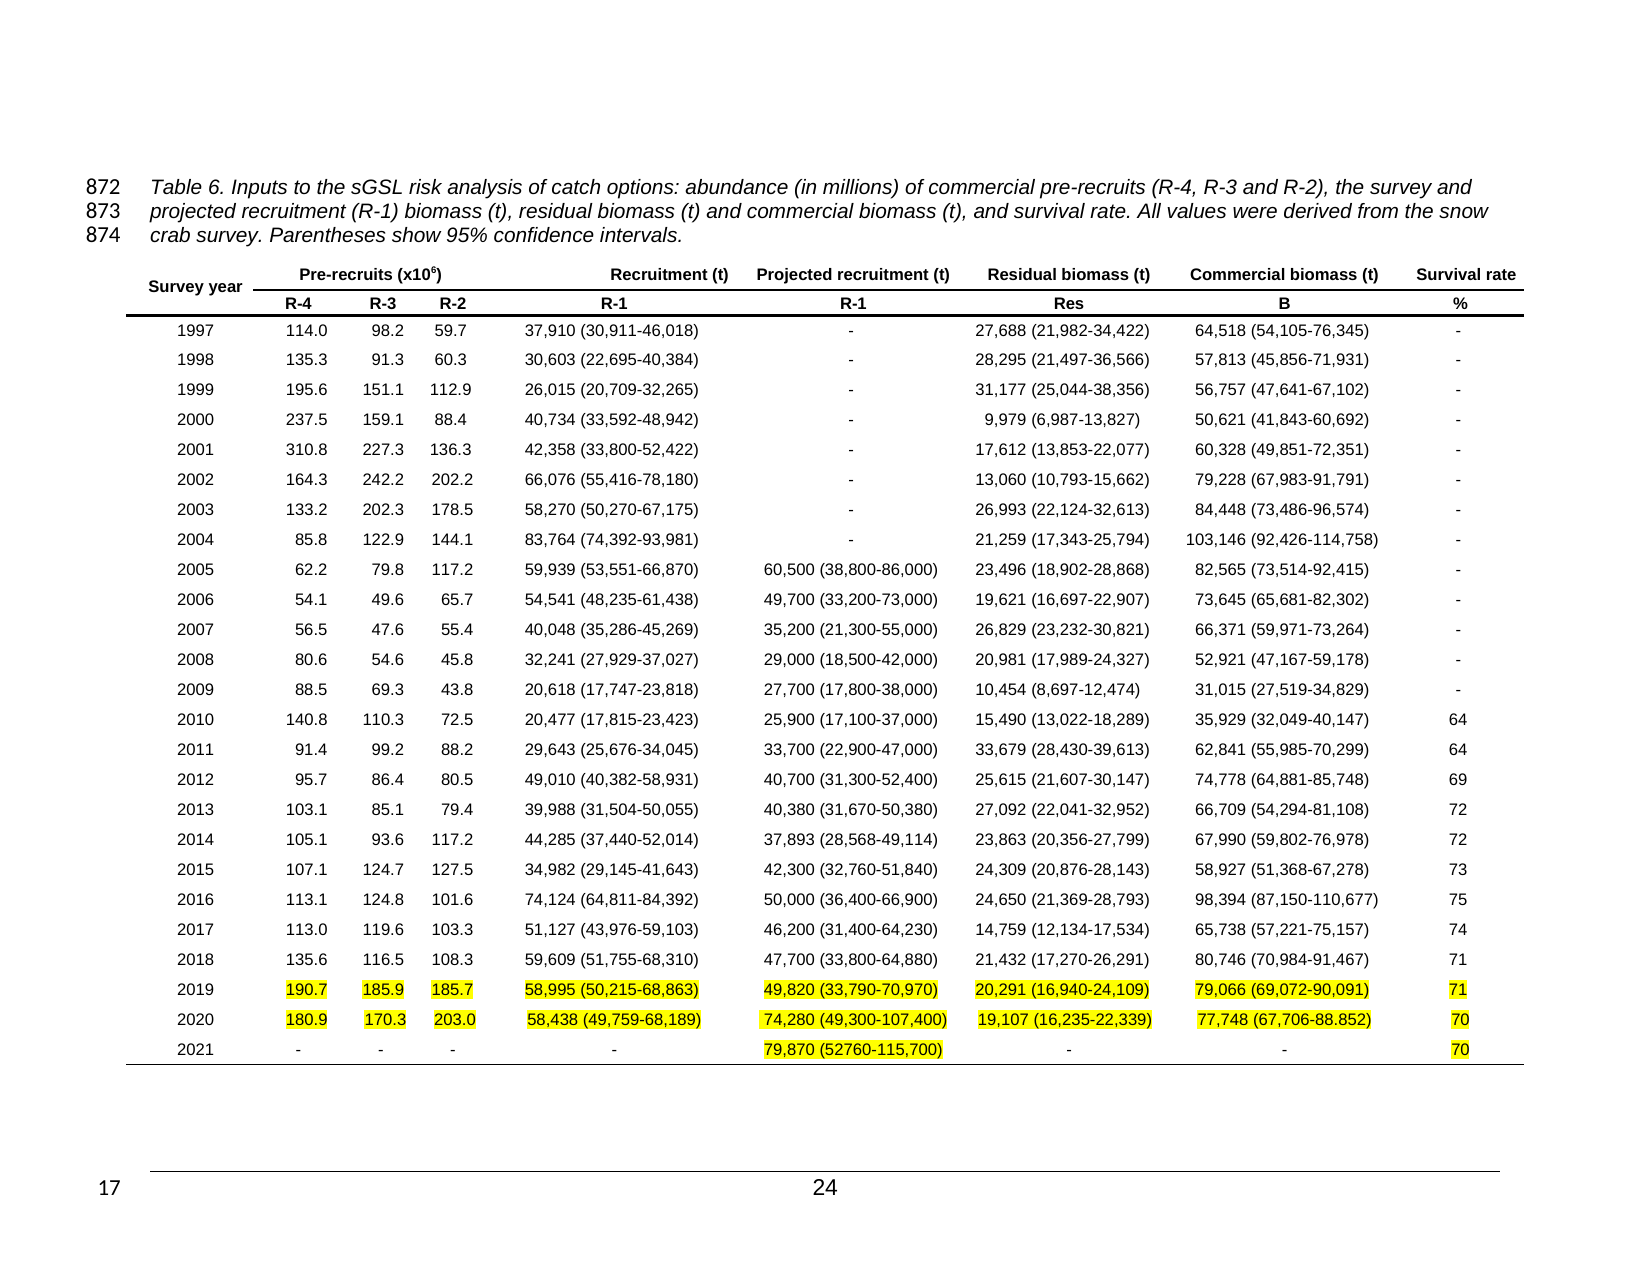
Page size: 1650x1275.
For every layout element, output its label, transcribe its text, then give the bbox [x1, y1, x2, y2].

table_cell 108.3 [416, 944, 485, 974]
text Table 6. Inputs to the sGSL risk analysis of catch options: abundance (in millions) of commercial pre-recruits (R-4, R-3 and R-2), the survey and projected recruitment (R-1) biomass (t), residual biomass (t) and commercial biomass (t), and survival rate. All values were derived from the snow crab survey. Parentheses show 95% confidence intervals. [150, 175, 1500, 247]
table_cell 70 [1397, 1034, 1524, 1064]
table_cell 75 [1395, 884, 1521, 914]
table_cell - [1395, 317, 1521, 344]
table_cell - [1395, 554, 1521, 584]
table_cell 79.8 [343, 554, 416, 584]
table_cell 185.7 [416, 974, 485, 1004]
table_cell 119.6 [343, 914, 416, 944]
table_cell 66,371 (59,971-73,264) [1170, 614, 1394, 644]
table_cell 59,939 (53,551-66,870) [485, 554, 738, 584]
table_cell 20,981 (17,989-24,327) [963, 644, 1169, 674]
table_cell 45.8 [416, 644, 485, 674]
table_cell 2010 [126, 704, 253, 734]
table_cell 203.0 [418, 1004, 487, 1034]
table_cell 43.8 [416, 674, 485, 704]
table_cell 64,518 (54,105-76,345) [1170, 317, 1394, 344]
table_cell - [966, 1034, 1172, 1064]
table_cell 72 [1395, 794, 1521, 824]
table_cell 83,764 (74,392-93,981) [485, 524, 738, 554]
table_cell 2013 [126, 794, 253, 824]
table_cell 2000 [126, 404, 253, 434]
table_cell 103.3 [416, 914, 485, 944]
table_cell 91.3 [343, 344, 416, 374]
table_cell 21,259 (17,343-25,794) [963, 524, 1169, 554]
table_cell 19,107 (16,235-22,339) [966, 1004, 1172, 1034]
table_cell 40,734 (33,592-48,942) [485, 404, 738, 434]
table_cell 27,688 (21,982-34,422) [963, 317, 1169, 344]
table_cell 71 [1395, 944, 1521, 974]
table_cell 86.4 [343, 764, 416, 794]
table_header Commercial biomass (t) [1172, 259, 1397, 289]
table_cell 33,700 (22,900-47,000) [738, 734, 963, 764]
table_cell 58,927 (51,368-67,278) [1170, 854, 1394, 884]
table_cell 60.3 [416, 344, 485, 374]
table_cell - [343, 1034, 418, 1064]
table_cell 159.1 [343, 404, 416, 434]
table_cell 54,541 (48,235-61,438) [485, 584, 738, 614]
table_cell 124.8 [343, 884, 416, 914]
table_cell 1997 [126, 317, 253, 344]
table_cell 88.2 [416, 734, 485, 764]
table_cell 73 [1395, 854, 1521, 884]
table_cell 24,309 (20,876-28,143) [963, 854, 1169, 884]
table_cell 2002 [126, 464, 253, 494]
table_cell 85.1 [343, 794, 416, 824]
table_cell 49,010 (40,382-58,931) [485, 764, 738, 794]
table_cell B [1172, 291, 1397, 314]
table_cell 58,270 (50,270-67,175) [485, 494, 738, 524]
table_cell R-4 [253, 291, 343, 314]
table_cell 71 [1395, 974, 1521, 1004]
table_cell 74,280 (49,300-107,400) [741, 1004, 966, 1034]
table_cell 10,454 (8,697-12,474) [963, 674, 1169, 704]
table_cell - [1395, 584, 1521, 614]
table_cell 103,146 (92,426-114,758) [1170, 524, 1394, 554]
table_cell 2015 [126, 854, 253, 884]
table_cell 26,993 (22,124-32,613) [963, 494, 1169, 524]
table_cell 2017 [126, 914, 253, 944]
table_cell 195.6 [253, 374, 343, 404]
table_cell 98,394 (87,150-110,677) [1170, 884, 1394, 914]
table_cell 14,759 (12,134-17,534) [963, 914, 1169, 944]
table_cell - [738, 524, 963, 554]
table_cell R-1 [488, 291, 741, 314]
table_cell 49,700 (33,200-73,000) [738, 584, 963, 614]
table_cell 122.9 [343, 524, 416, 554]
table_cell 35,200 (21,300-55,000) [738, 614, 963, 644]
table_cell 2008 [126, 644, 253, 674]
table_cell - [738, 494, 963, 524]
table_cell 9,979 (6,987-13,827) [963, 404, 1169, 434]
table_cell 32,241 (27,929-37,027) [485, 644, 738, 674]
table_cell 2020 [126, 1004, 253, 1034]
table_cell 58,438 (49,759-68,189) [488, 1004, 741, 1034]
table_cell 2005 [126, 554, 253, 584]
table_cell 66,709 (54,294-81,108) [1170, 794, 1394, 824]
table_cell 2006 [126, 584, 253, 614]
table_cell R-2 [418, 291, 487, 314]
table_cell - [1395, 344, 1521, 374]
table_cell 56,757 (47,641-67,102) [1170, 374, 1394, 404]
table_cell 20,291 (16,940-24,109) [963, 974, 1169, 1004]
table_cell 91.4 [253, 734, 343, 764]
table_cell 70 [1397, 1004, 1524, 1034]
table_cell 113.1 [253, 884, 343, 914]
table_cell 54.6 [343, 644, 416, 674]
table_cell 19,621 (16,697-22,907) [963, 584, 1169, 614]
table_cell 135.6 [253, 944, 343, 974]
table_cell 80,746 (70,984-91,467) [1170, 944, 1394, 974]
table_cell 67,990 (59,802-76,978) [1170, 824, 1394, 854]
table_cell 40,380 (31,670-50,380) [738, 794, 963, 824]
table_cell 1999 [126, 374, 253, 404]
table_cell 135.3 [253, 344, 343, 374]
table_cell - [738, 317, 963, 344]
table_header Recruitment (t) [488, 259, 741, 289]
table_cell - [738, 464, 963, 494]
table_cell 202.3 [343, 494, 416, 524]
table_cell 21,432 (17,270-26,291) [963, 944, 1169, 974]
table_header Survey year [126, 259, 253, 314]
table_cell 88.4 [416, 404, 485, 434]
table_cell - [738, 374, 963, 404]
table_cell 2011 [126, 734, 253, 764]
table_cell 23,863 (20,356-27,799) [963, 824, 1169, 854]
table_cell 113.0 [253, 914, 343, 944]
table_cell 95.7 [253, 764, 343, 794]
table_cell 310.8 [253, 434, 343, 464]
table_cell 2014 [126, 824, 253, 854]
table_cell 26,829 (23,232-30,821) [963, 614, 1169, 644]
table_cell 31,015 (27,519-34,829) [1170, 674, 1394, 704]
table_cell 44,285 (37,440-52,014) [485, 824, 738, 854]
table_cell - [1395, 434, 1521, 464]
table_cell 2019 [126, 974, 253, 1004]
table_cell 72.5 [416, 704, 485, 734]
table_cell 151.1 [343, 374, 416, 404]
table_cell 170.3 [343, 1004, 418, 1034]
table_cell 114.0 [253, 317, 343, 344]
table_cell 88.5 [253, 674, 343, 704]
table_cell 79,870 (52760-115,700) [741, 1034, 966, 1064]
table_cell 1998 [126, 344, 253, 374]
table_cell 62,841 (55,985-70,299) [1170, 734, 1394, 764]
table_cell 112.9 [416, 374, 485, 404]
table_cell 117.2 [416, 824, 485, 854]
table_cell 74,778 (64,881-85,748) [1170, 764, 1394, 794]
table_cell - [488, 1034, 741, 1064]
table_cell 50,621 (41,843-60,692) [1170, 404, 1394, 434]
table_cell - [738, 404, 963, 434]
table_cell 29,000 (18,500-42,000) [738, 644, 963, 674]
table_cell 27,700 (17,800-38,000) [738, 674, 963, 704]
table_cell - [738, 434, 963, 464]
table_cell 58,995 (50,215-68,863) [485, 974, 738, 1004]
table_cell - [1395, 614, 1521, 644]
table_cell 164.3 [253, 464, 343, 494]
table_cell 79,228 (67,983-91,791) [1170, 464, 1394, 494]
table_cell 2018 [126, 944, 253, 974]
table_cell 65,738 (57,221-75,157) [1170, 914, 1394, 944]
table_cell 2003 [126, 494, 253, 524]
table_cell 49,820 (33,790-70,970) [738, 974, 963, 1004]
table_cell 72 [1395, 824, 1521, 854]
table_cell R-1 [741, 291, 966, 314]
table_cell - [1395, 524, 1521, 554]
table_cell 47.6 [343, 614, 416, 644]
table_cell 25,900 (17,100-37,000) [738, 704, 963, 734]
table_cell 116.5 [343, 944, 416, 974]
table_cell 85.8 [253, 524, 343, 554]
table_cell 49.6 [343, 584, 416, 614]
table_cell 2016 [126, 884, 253, 914]
table_cell 73,645 (65,681-82,302) [1170, 584, 1394, 614]
table_cell 31,177 (25,044-38,356) [963, 374, 1169, 404]
table_cell 80.6 [253, 644, 343, 674]
table_cell 34,982 (29,145-41,643) [485, 854, 738, 884]
table_cell 74 [1395, 914, 1521, 944]
table_cell - [1395, 404, 1521, 434]
table_cell 23,496 (18,902-28,868) [963, 554, 1169, 584]
table_cell 180.9 [253, 1004, 343, 1034]
table_cell - [1395, 494, 1521, 524]
table_cell 62.2 [253, 554, 343, 584]
table_cell R-3 [343, 291, 418, 314]
table_cell 82,565 (73,514-92,415) [1170, 554, 1394, 584]
table_cell 227.3 [343, 434, 416, 464]
table_cell 2007 [126, 614, 253, 644]
table_cell 28,295 (21,497-36,566) [963, 344, 1169, 374]
table_cell 107.1 [253, 854, 343, 884]
table_cell 64 [1395, 734, 1521, 764]
table_cell 98.2 [343, 317, 416, 344]
table_cell - [1395, 464, 1521, 494]
table_cell 40,048 (35,286-45,269) [485, 614, 738, 644]
table_cell 59,609 (51,755-68,310) [485, 944, 738, 974]
table_cell 2009 [126, 674, 253, 704]
table_cell 105.1 [253, 824, 343, 854]
table_cell 178.5 [416, 494, 485, 524]
table_cell 190.7 [253, 974, 343, 1004]
table_cell 140.8 [253, 704, 343, 734]
table_cell - [1395, 674, 1521, 704]
table_cell 25,615 (21,607-30,147) [963, 764, 1169, 794]
table_cell - [253, 1034, 343, 1064]
table_cell 24,650 (21,369-28,793) [963, 884, 1169, 914]
table_cell 40,700 (31,300-52,400) [738, 764, 963, 794]
table_cell 144.1 [416, 524, 485, 554]
table_cell 13,060 (10,793-15,662) [963, 464, 1169, 494]
table_cell 52,921 (47,167-59,178) [1170, 644, 1394, 674]
table_cell 56.5 [253, 614, 343, 644]
table_cell 29,643 (25,676-34,045) [485, 734, 738, 764]
table_cell 110.3 [343, 704, 416, 734]
table_cell 35,929 (32,049-40,147) [1170, 704, 1394, 734]
table_cell - [1172, 1034, 1397, 1064]
table_cell % [1397, 291, 1524, 314]
table_cell 103.1 [253, 794, 343, 824]
table_cell 84,448 (73,486-96,574) [1170, 494, 1394, 524]
table_cell 79,066 (69,072-90,091) [1170, 974, 1394, 1004]
table_cell 57,813 (45,856-71,931) [1170, 344, 1394, 374]
table_header Projected recruitment (t) [741, 259, 966, 289]
table_cell 2004 [126, 524, 253, 554]
table_cell 17,612 (13,853-22,077) [963, 434, 1169, 464]
table_cell 202.2 [416, 464, 485, 494]
table_cell 37,910 (30,911-46,018) [485, 317, 738, 344]
table_header Pre-recruits (x106) [253, 259, 487, 289]
table_cell 136.3 [416, 434, 485, 464]
table_cell 117.2 [416, 554, 485, 584]
table_cell 64 [1395, 704, 1521, 734]
table_cell Res [966, 291, 1172, 314]
table_cell 79.4 [416, 794, 485, 824]
table_cell 80.5 [416, 764, 485, 794]
table_cell 69 [1395, 764, 1521, 794]
table_cell 99.2 [343, 734, 416, 764]
table_cell 26,015 (20,709-32,265) [485, 374, 738, 404]
table_cell 15,490 (13,022-18,289) [963, 704, 1169, 734]
table_cell 46,200 (31,400-64,230) [738, 914, 963, 944]
table_cell 47,700 (33,800-64,880) [738, 944, 963, 974]
table_cell 60,500 (38,800-86,000) [738, 554, 963, 584]
table_cell 42,300 (32,760-51,840) [738, 854, 963, 884]
table_cell 101.6 [416, 884, 485, 914]
table_cell 30,603 (22,695-40,384) [485, 344, 738, 374]
table_cell 74,124 (64,811-84,392) [485, 884, 738, 914]
table_cell 42,358 (33,800-52,422) [485, 434, 738, 464]
table_cell 33,679 (28,430-39,613) [963, 734, 1169, 764]
table_cell 20,618 (17,747-23,818) [485, 674, 738, 704]
table_cell 66,076 (55,416-78,180) [485, 464, 738, 494]
table_cell 133.2 [253, 494, 343, 524]
table_header Survival rate [1397, 259, 1524, 289]
table_cell 54.1 [253, 584, 343, 614]
table_cell 51,127 (43,976-59,103) [485, 914, 738, 944]
table_cell 27,092 (22,041-32,952) [963, 794, 1169, 824]
table_cell 59.7 [416, 317, 485, 344]
table_cell 2012 [126, 764, 253, 794]
table_cell - [1395, 644, 1521, 674]
table_cell 50,000 (36,400-66,900) [738, 884, 963, 914]
table_cell 242.2 [343, 464, 416, 494]
table_cell 2021 [126, 1034, 253, 1064]
table_cell 2001 [126, 434, 253, 464]
table_cell 37,893 (28,568-49,114) [738, 824, 963, 854]
table_cell - [738, 344, 963, 374]
table_cell - [418, 1034, 487, 1064]
table_cell 77,748 (67,706-88.852) [1172, 1004, 1397, 1034]
table_cell 20,477 (17,815-23,423) [485, 704, 738, 734]
table_cell 185.9 [343, 974, 416, 1004]
table_cell - [1395, 374, 1521, 404]
table_cell 93.6 [343, 824, 416, 854]
table_cell 124.7 [343, 854, 416, 884]
table_cell 55.4 [416, 614, 485, 644]
table_cell 237.5 [253, 404, 343, 434]
table_cell 65.7 [416, 584, 485, 614]
table_cell 127.5 [416, 854, 485, 884]
table_cell 39,988 (31,504-50,055) [485, 794, 738, 824]
table_header Residual biomass (t) [966, 259, 1172, 289]
table_cell 60,328 (49,851-72,351) [1170, 434, 1394, 464]
table_cell 69.3 [343, 674, 416, 704]
